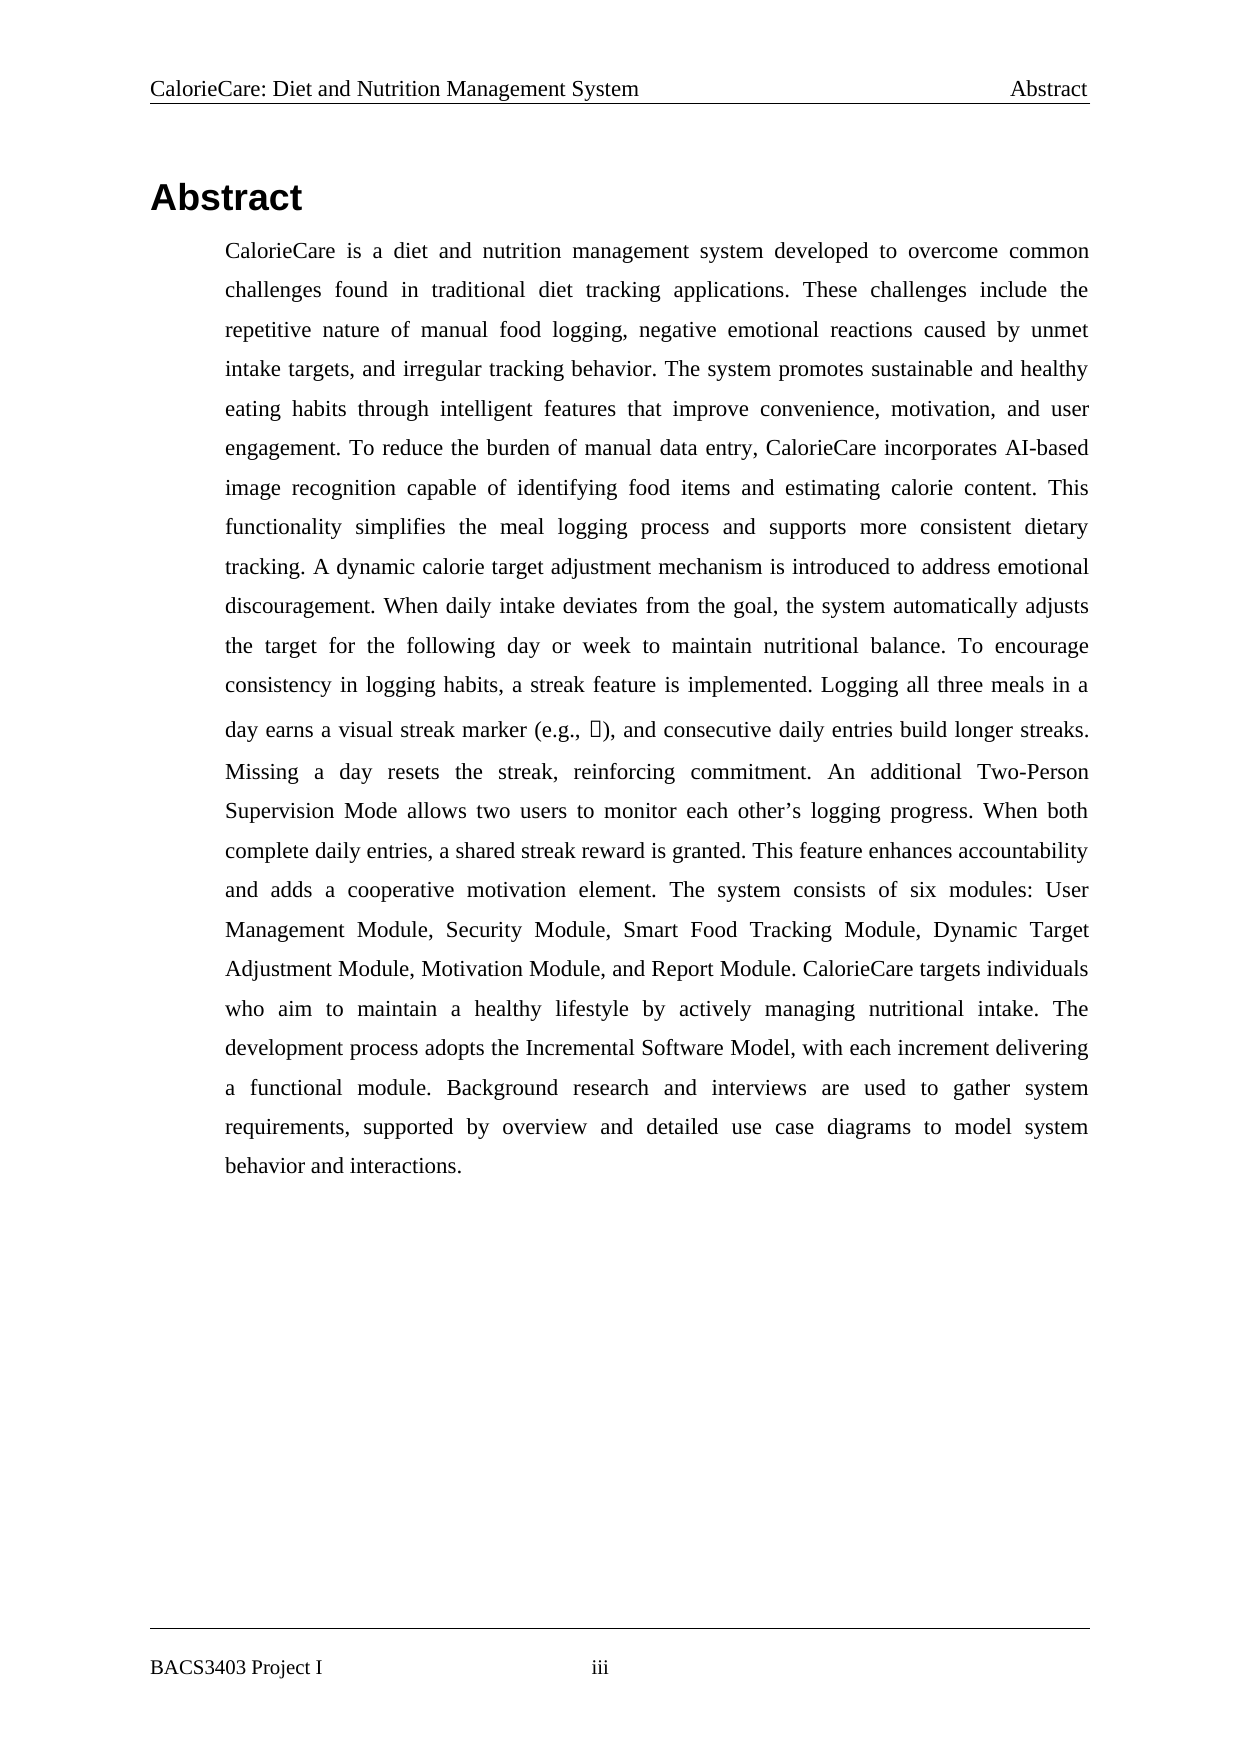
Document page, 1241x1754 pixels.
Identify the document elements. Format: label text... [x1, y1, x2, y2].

text CalorieCare is a diet and nutrition management system developed to overcome common challenges found in traditional diet tracking applications. These challenges include the repetitive nature of manual food logging, negative emotional reactions caused by unmet intake targets, and irregular tracking behavior. The system promotes sustainable and healthy eating habits through intelligent features that improve convenience, motivation, and user engagement. To reduce the burden of manual data entry, CalorieCare incorporates AI-based image recognition capable of identifying food items and estimating calorie content. This functionality simplifies the meal logging process and supports more consistent dietary tracking. A dynamic calorie target adjustment mechanism is introduced to address emotional discouragement. When daily intake deviates from the goal, the system automatically adjusts the target for the following day or week to maintain nutritional balance. To encourage consistency in logging habits, a streak feature is implemented. Logging all three meals in a day earns a visual streak marker (e.g., 🔥), and consecutive daily entries build longer streaks. Missing a day resets the streak, reinforcing commitment. An additional Two-Person Supervision Mode allows two users to monitor each other’s logging progress. When both complete daily entries, a shared streak reward is granted. This feature enhances accountability and adds a cooperative motivation element. The system consists of six modules: User Management Module, Security Module, Smart Food Tracking Module, Dynamic Target Adjustment Module, Motivation Module, and Report Module. CalorieCare targets individuals who aim to maintain a healthy lifestyle by actively managing nutritional intake. The development process adopts the Incremental Software Model, with each increment delivering a functional module. Background research and interviews are used to gather system requirements, supported by overview and detailed use case diagrams to model system behavior and interactions. [225, 237, 1090, 1179]
subtitle Abstract [150, 175, 1090, 218]
